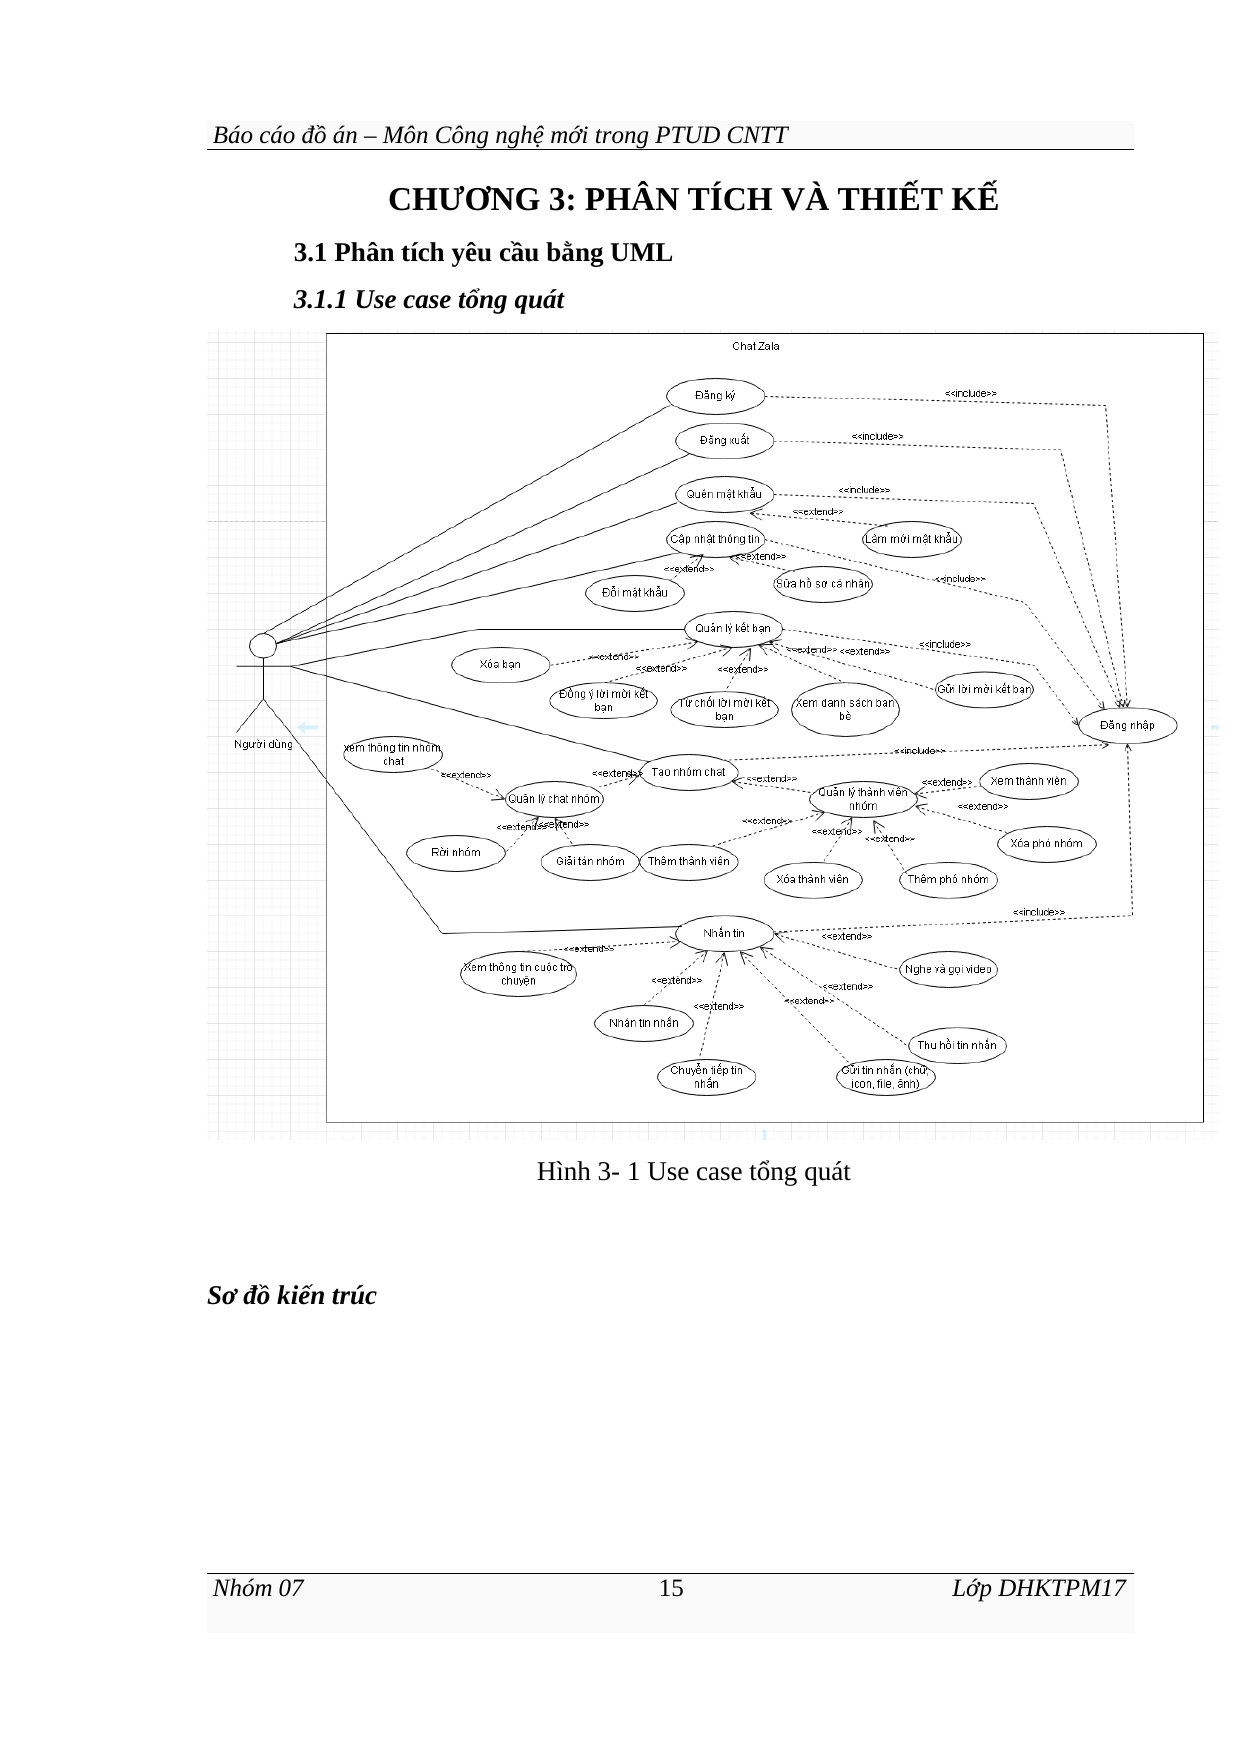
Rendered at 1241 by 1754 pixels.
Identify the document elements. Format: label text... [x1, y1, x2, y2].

subtitle : PHÂN TÍCH VÀ THIẾT KẾ [207, 179, 1122, 217]
text Sơ đồ kiến trúc [207, 1279, 1122, 1310]
subtitle Use case tổng quát [235, 283, 1122, 314]
subtitle Phân tích yêu cầu bằng UML [235, 237, 1122, 268]
picture [206, 330, 1220, 1140]
text Hình 3- 1 Use case tổng quát [207, 1155, 1122, 1186]
